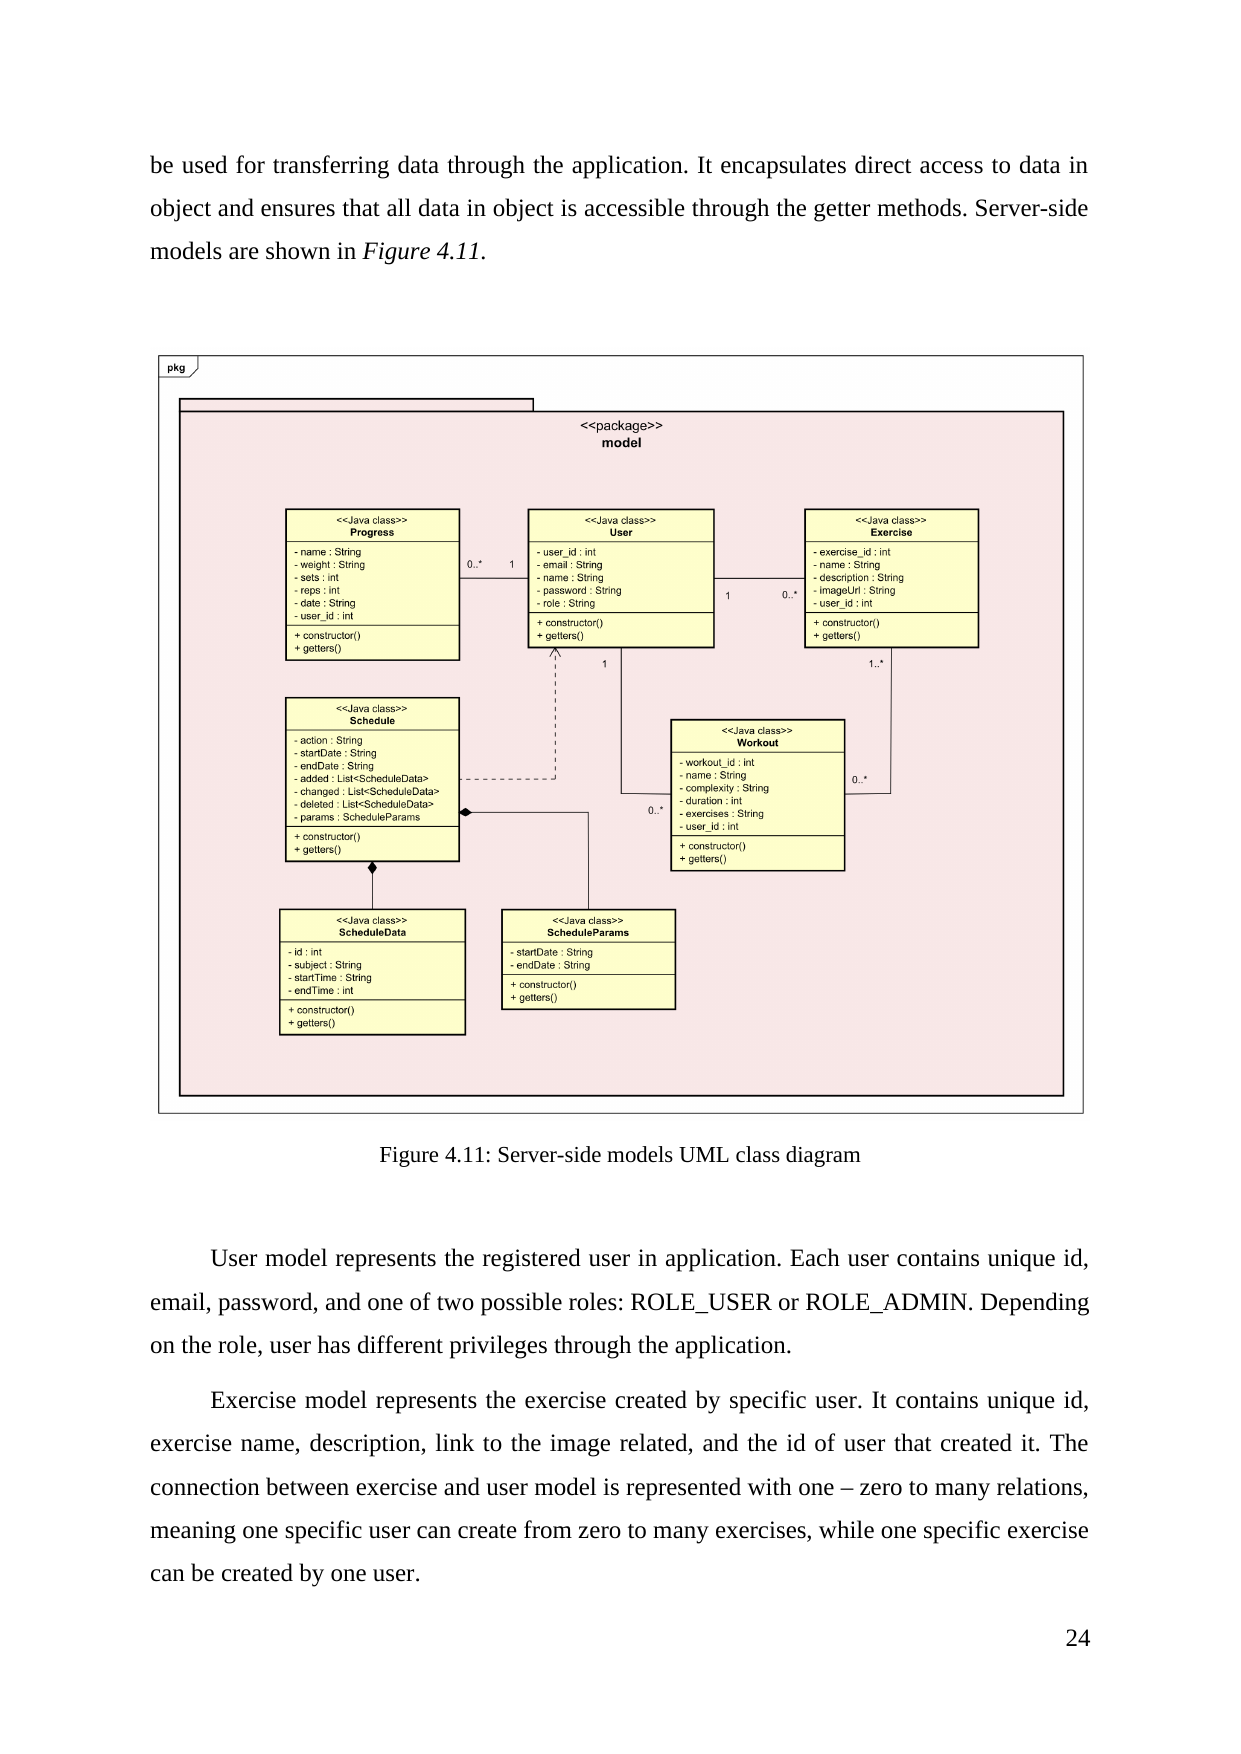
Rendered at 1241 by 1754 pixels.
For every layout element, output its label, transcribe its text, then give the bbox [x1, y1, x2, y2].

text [150, 150, 1090, 265]
text Exercise model represents the exercise created by specific user. It contains unique id, exercise name, description, link to the image related, and the id of user that created it. The connection between exercise and user model is represented with one – zero to many relations, meaning one specific user can create from zero to many exercises, while one specific exercise can be created by one user. [150, 1385, 1090, 1587]
text User model represents the registered user in application. Each user contains unique id, email, password, and one of two possible roles: ROLE_USER or ROLE_ADMIN. Depending on the role, user has different privileges through the application. [150, 1243, 1090, 1358]
picture [150, 347, 1091, 1121]
